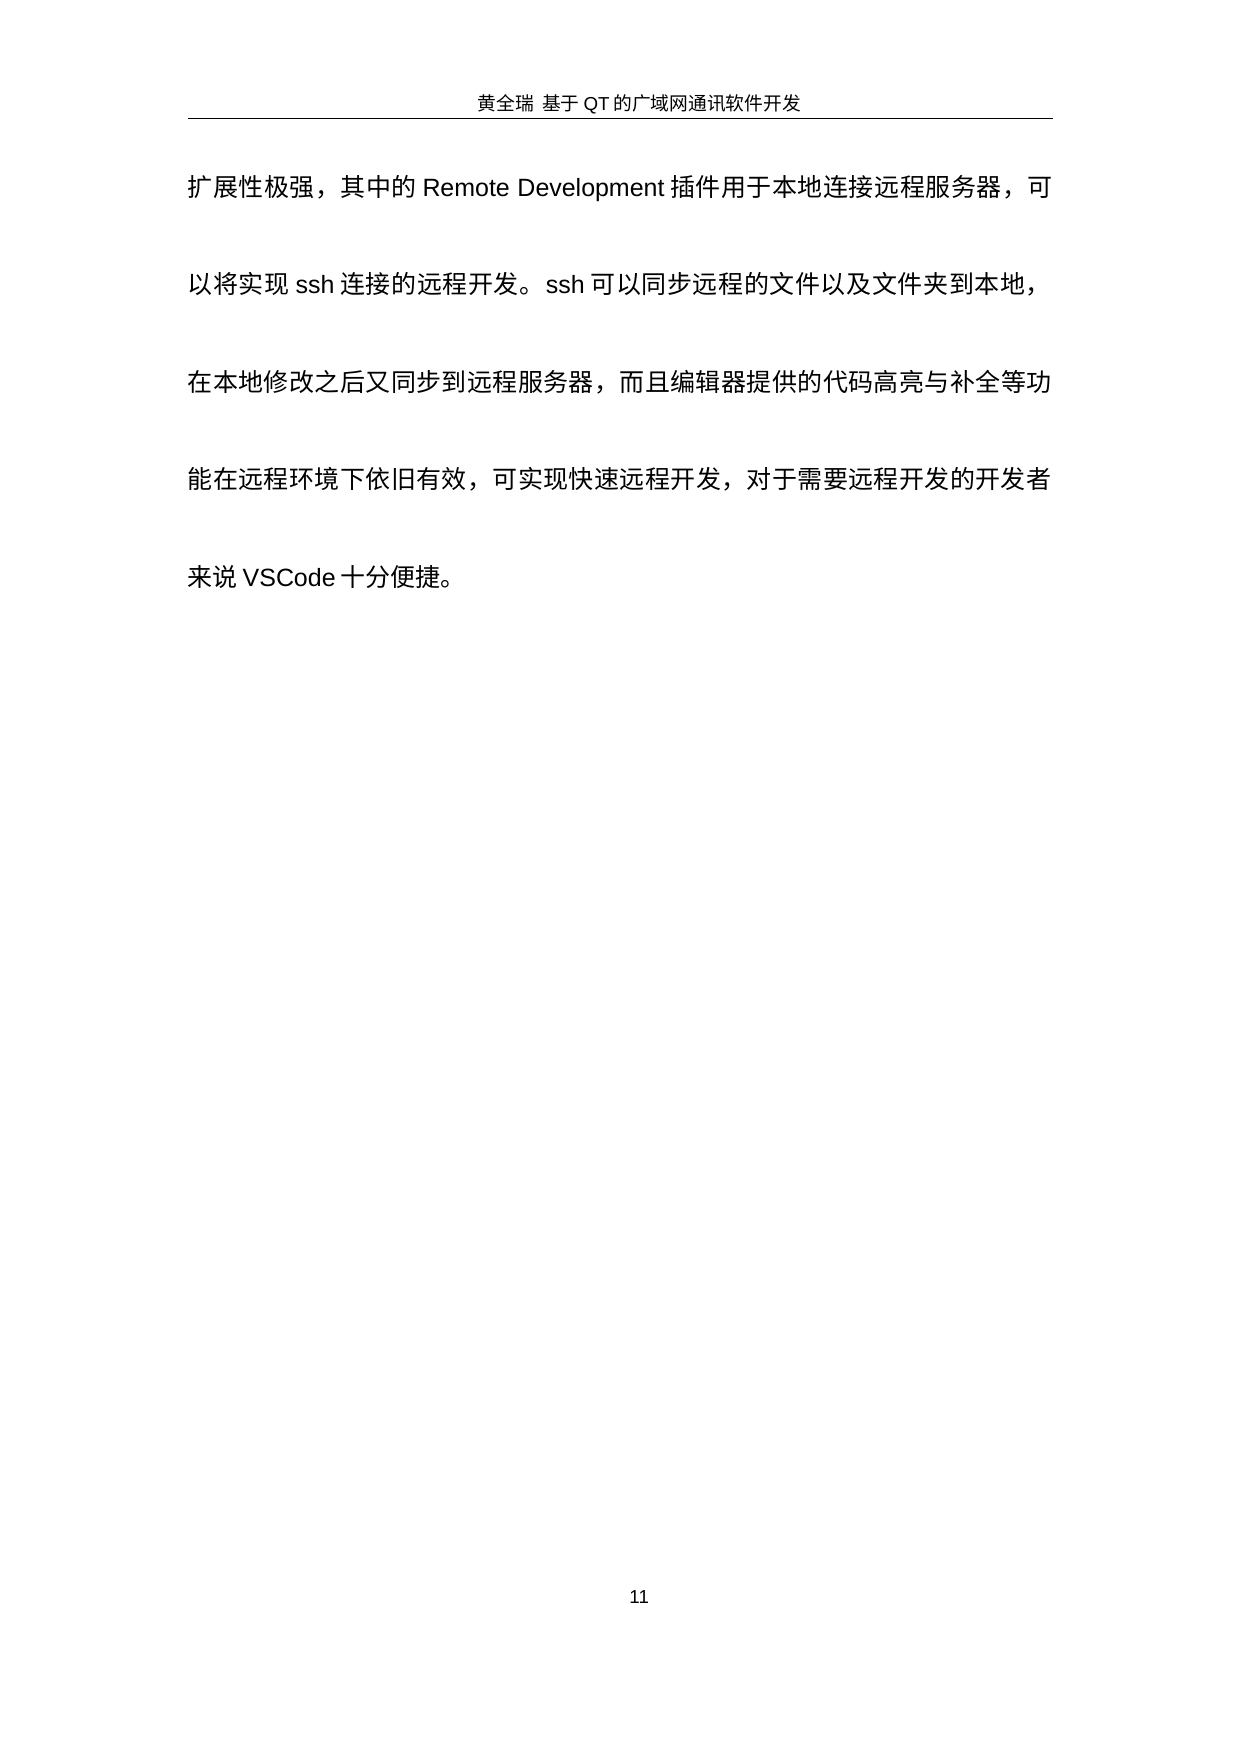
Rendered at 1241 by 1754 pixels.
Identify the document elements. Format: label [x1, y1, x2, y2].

text [187, 153, 1053, 608]
